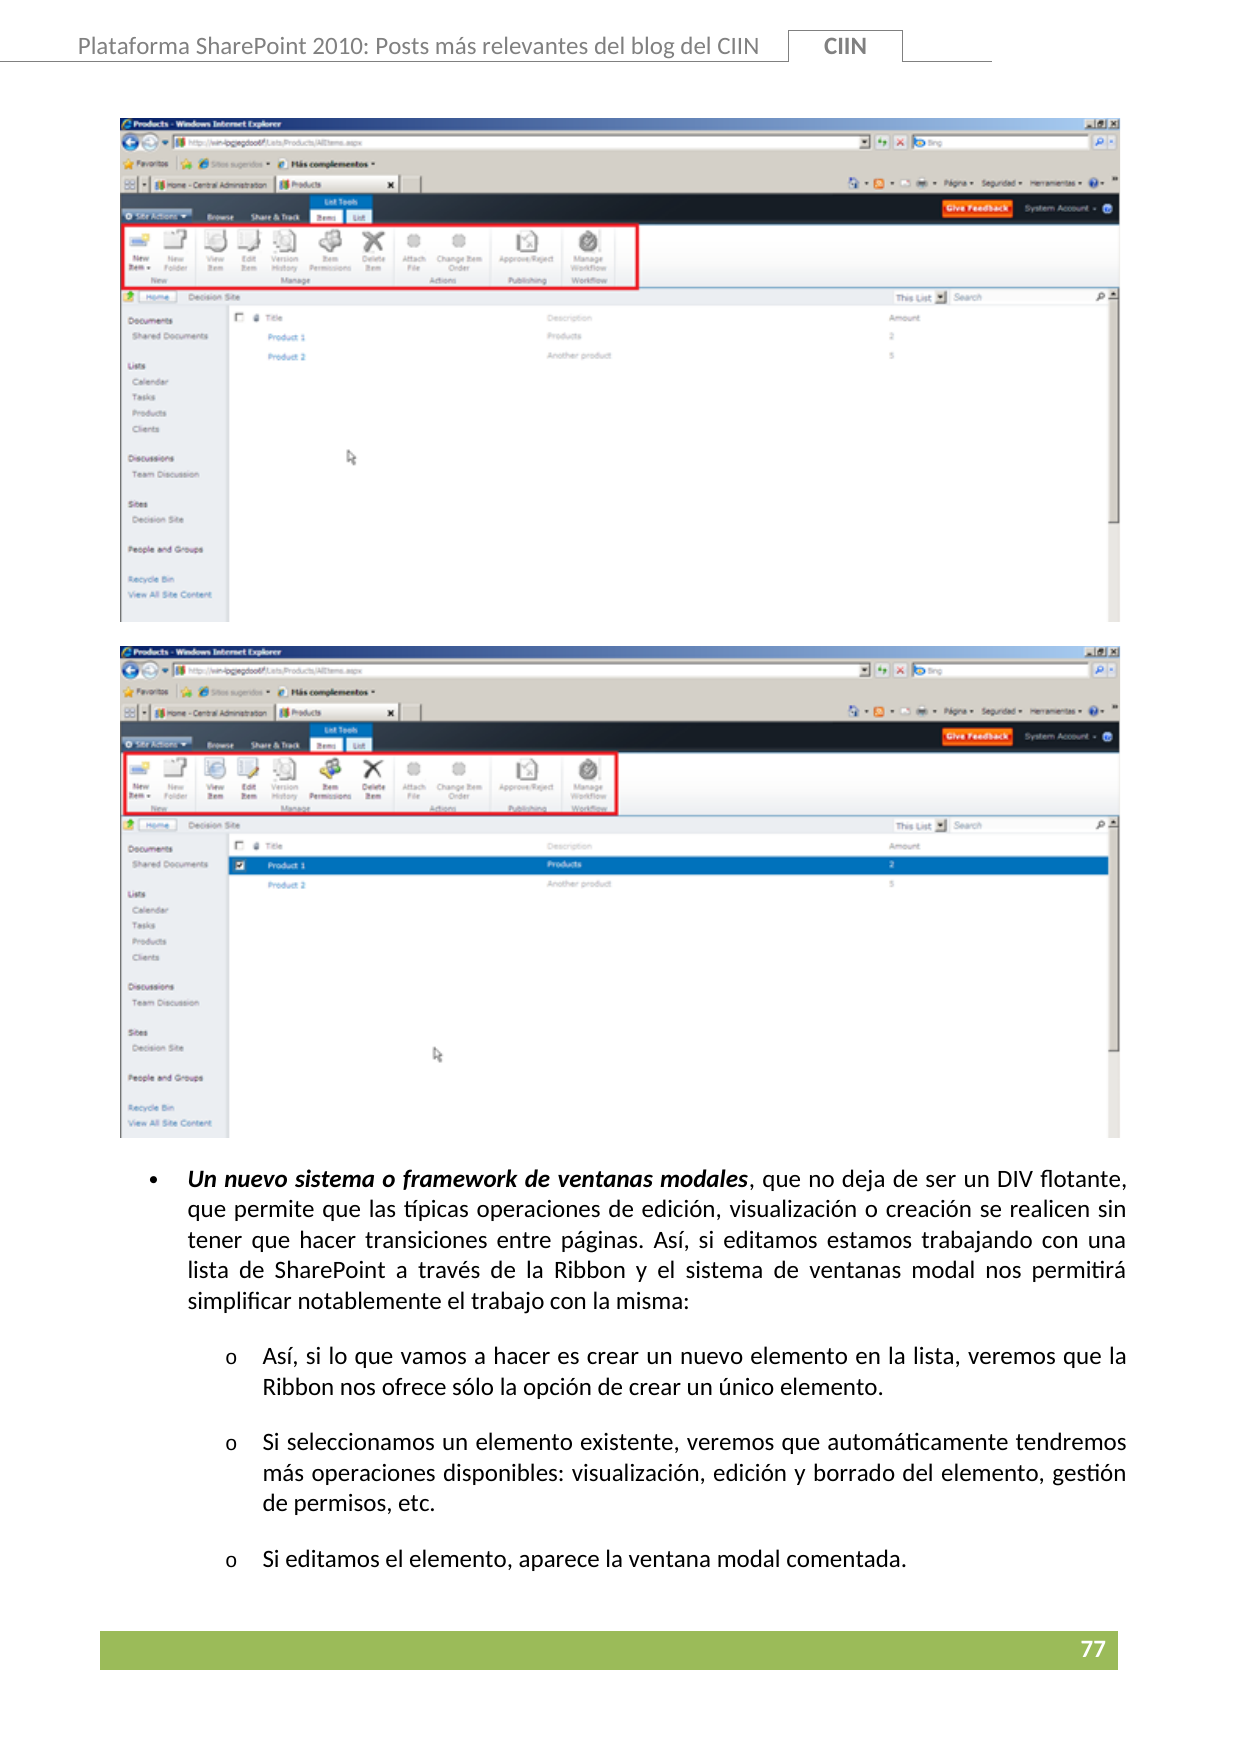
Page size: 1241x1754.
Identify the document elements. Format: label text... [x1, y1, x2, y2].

list Si seleccionamos un elemento existente, veremos que automáticamente tendremos más operaciones disponibles: visualización, edición y borrado del elemento, gestión de permisos, etc. [225, 1426, 1128, 1518]
picture [120, 118, 1121, 622]
picture [120, 646, 1121, 1138]
list Así, si lo que vamos a hacer es crear un nuevo elemento en la lista, veremos que la Ribbon nos ofrece sólo la opción de crear un único elemento. [225, 1340, 1128, 1401]
list Un nuevo sistema o framework de ventanas modales, que no deja de ser un DIV flotante, que permite que las típicas operaciones de edición, visualización o creación se realicen sin tener que hacer transiciones entre páginas. Así, si editamos estamos trabajando con una lista de SharePoint a través de la Ribbon y el sistema de ventanas modal nos permitirá simplificar notablemente el trabajo con la misma: [150, 1163, 1128, 1315]
list Si editamos el elemento, aparece la ventana modal comentada. [225, 1543, 1128, 1573]
